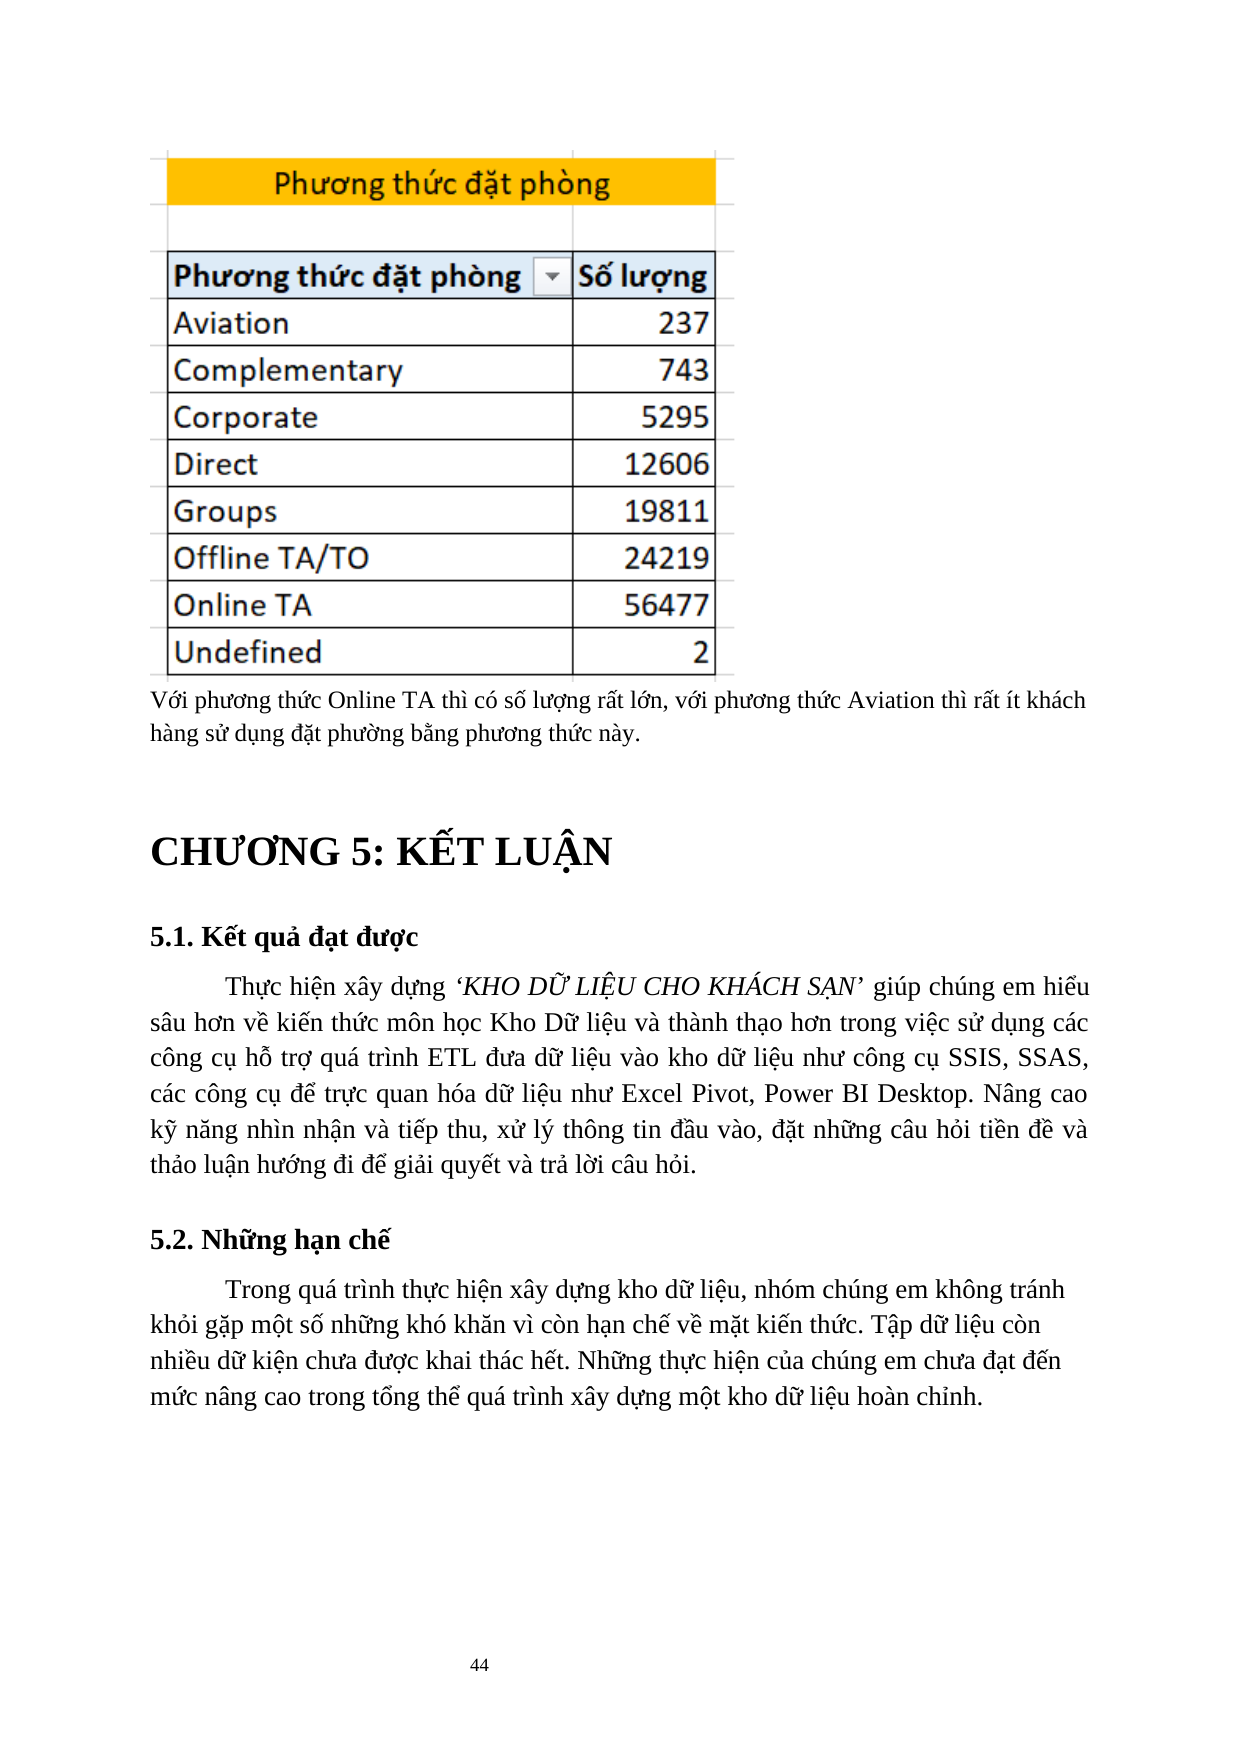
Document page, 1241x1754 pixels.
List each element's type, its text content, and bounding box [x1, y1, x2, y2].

subtitle CHƯƠNG 5: KẾT LUẬN [150, 826, 1090, 874]
subtitle 5.1. Kết quả đạt được [150, 919, 1090, 952]
subtitle 5.2. Những hạn chế [150, 1222, 1090, 1255]
text Với phương thức Online TA thì có số lượng rất lớn, với phương thức Aviation thì rất ít khách hàng sử dụng đặt phường bằng phương thức này. [150, 686, 1090, 747]
text Thực hiện xây dựng ‘KHO DỮ LIỆU CHO KHÁCH SẠN’ giúp chúng em hiểu sâu hơn về kiến thức môn học Kho Dữ liệu và thành thạo hơn trong việc sử dụng các công cụ hỗ trợ quá trình ETL đưa dữ liệu vào kho dữ liệu như công cụ SSIS, SSAS, các công cụ để trực quan hóa dữ liệu như Excel Pivot, Power BI Desktop. Nâng cao kỹ năng nhìn nhận và tiếp thu, xử lý thông tin đầu vào, đặt những câu hỏi tiền đề và thảo luận hướng đi để giải quyết và trả lời câu hỏi. [150, 970, 1090, 1180]
picture [150, 150, 735, 682]
text Trong quá trình thực hiện xây dựng kho dữ liệu, nhóm chúng em không tránh khỏi gặp một số những khó khăn vì còn hạn chế về mặt kiến thức. Tập dữ liệu còn nhiều dữ kiện chưa được khai thác hết. Những thực hiện của chúng em chưa đạt đến mức nâng cao trong tổng thể quá trình xây dựng một kho dữ liệu hoàn chỉnh. [150, 1273, 1090, 1411]
